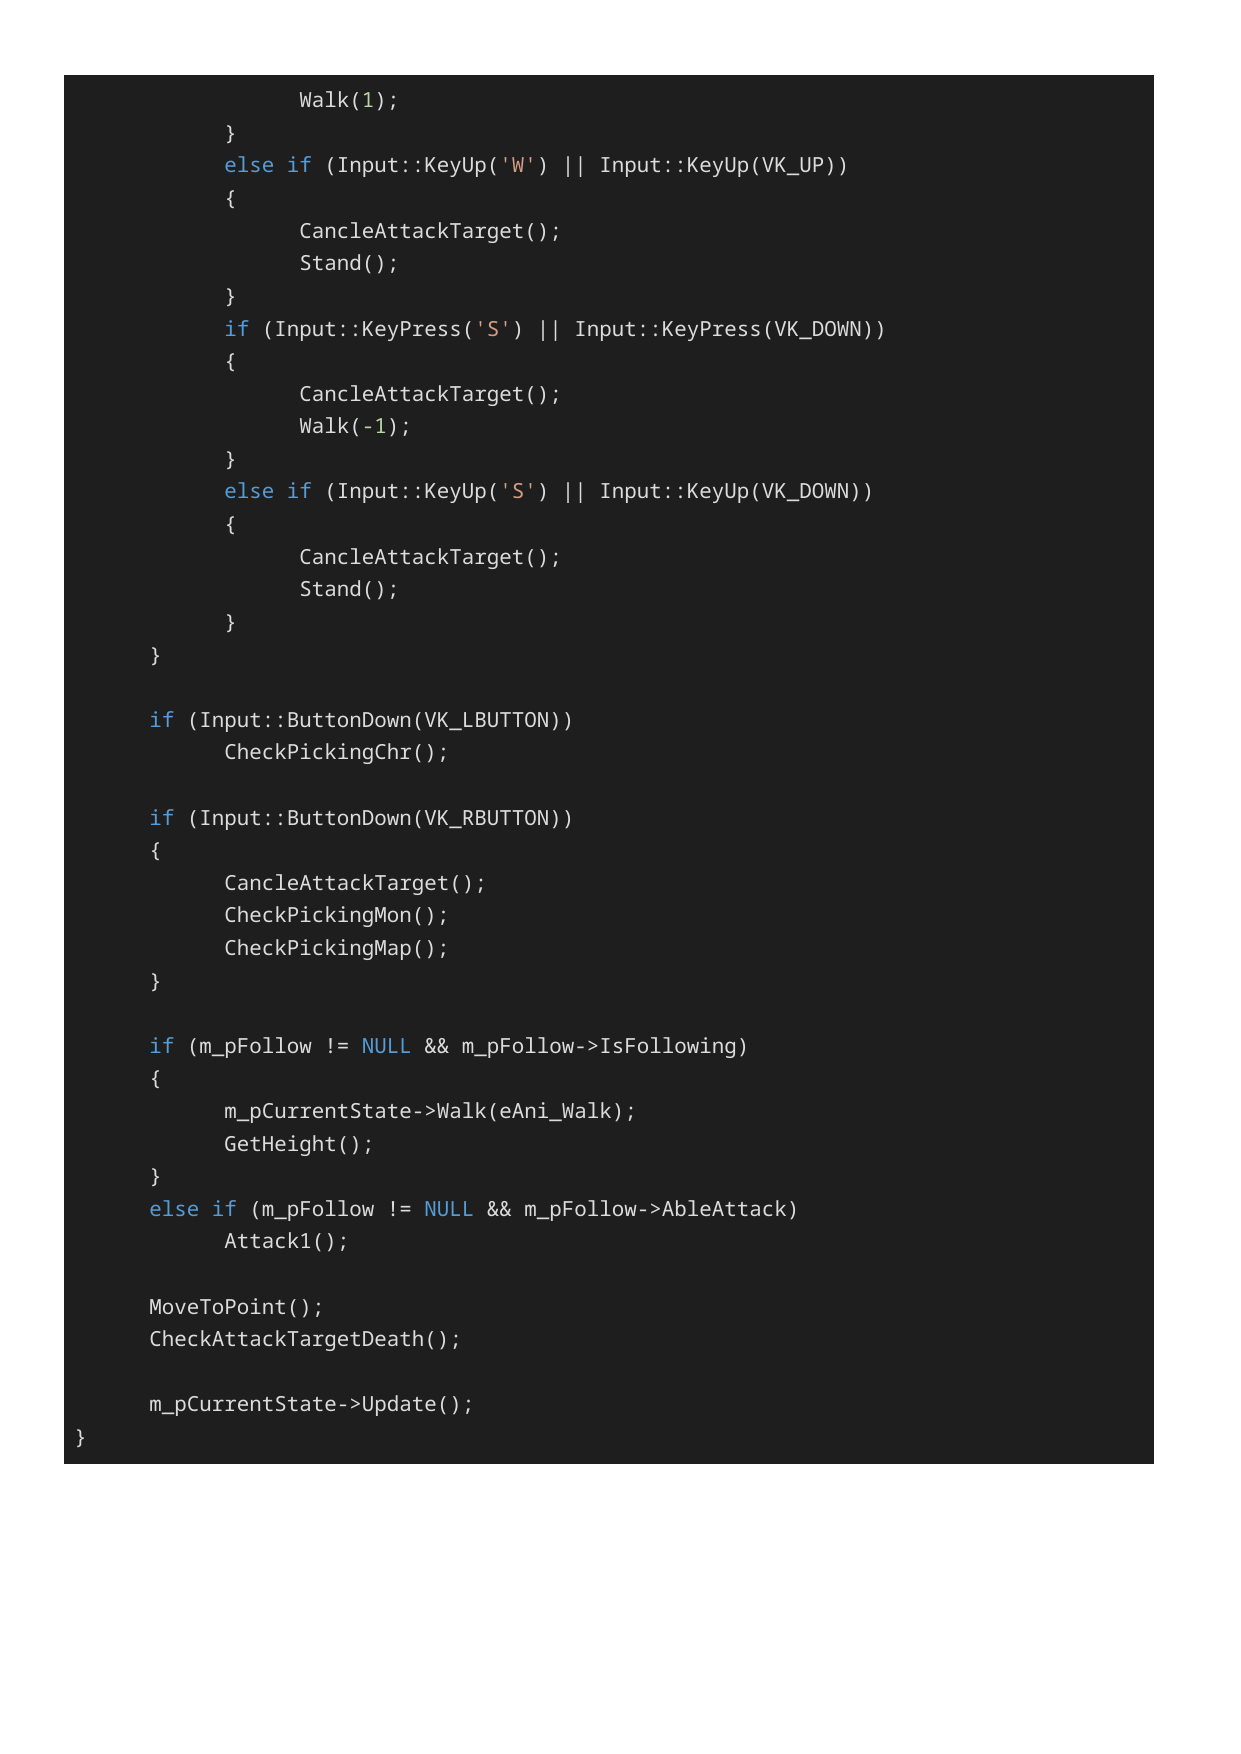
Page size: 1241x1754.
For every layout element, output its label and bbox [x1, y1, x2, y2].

table_header [64, 75, 1154, 1464]
